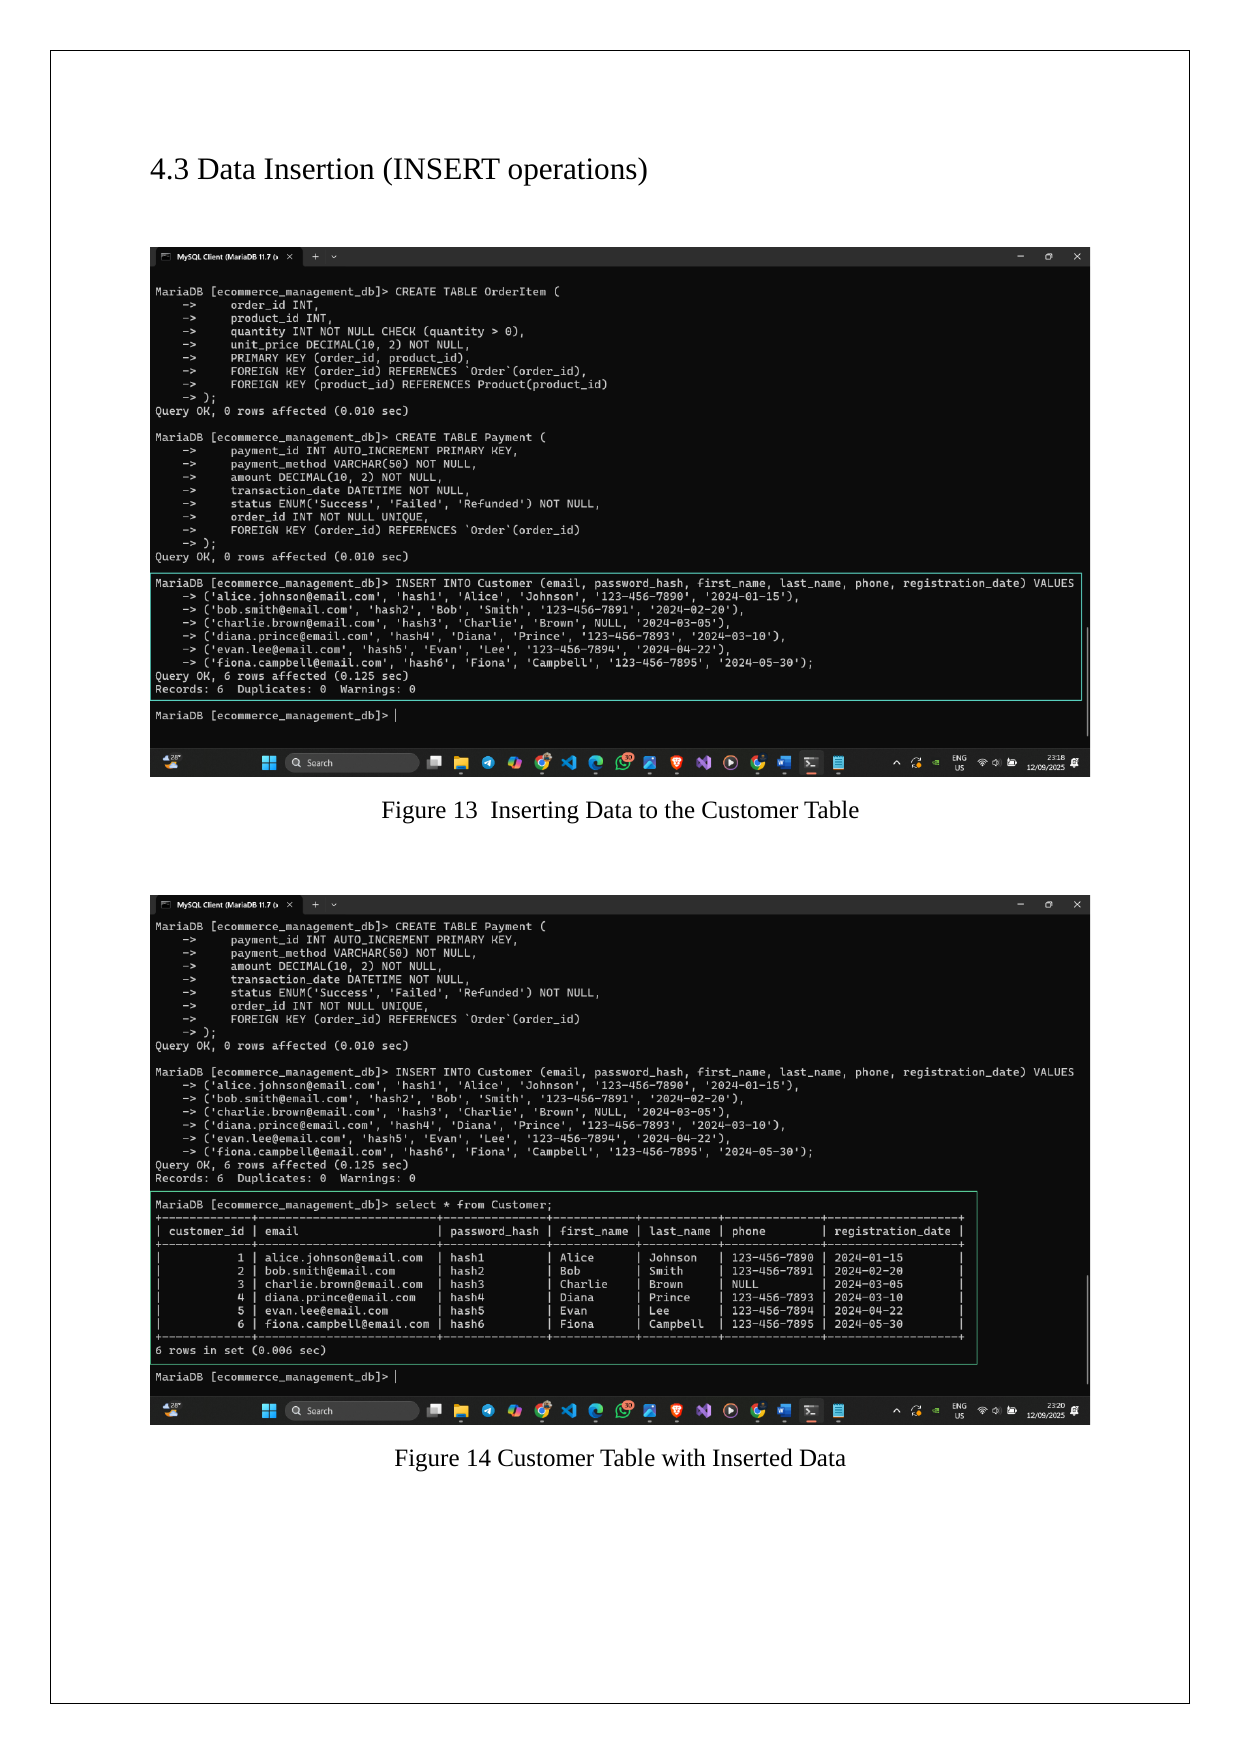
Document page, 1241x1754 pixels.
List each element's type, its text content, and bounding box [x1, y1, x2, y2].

picture [150, 247, 1091, 777]
subtitle 4.3 Data Insertion (INSERT operations) [150, 150, 1090, 186]
picture [150, 895, 1091, 1425]
text Figure 13 Inserting Data to the Customer Table [150, 796, 1090, 824]
text Figure 14 Customer Table with Inserted Data [150, 1443, 1090, 1472]
